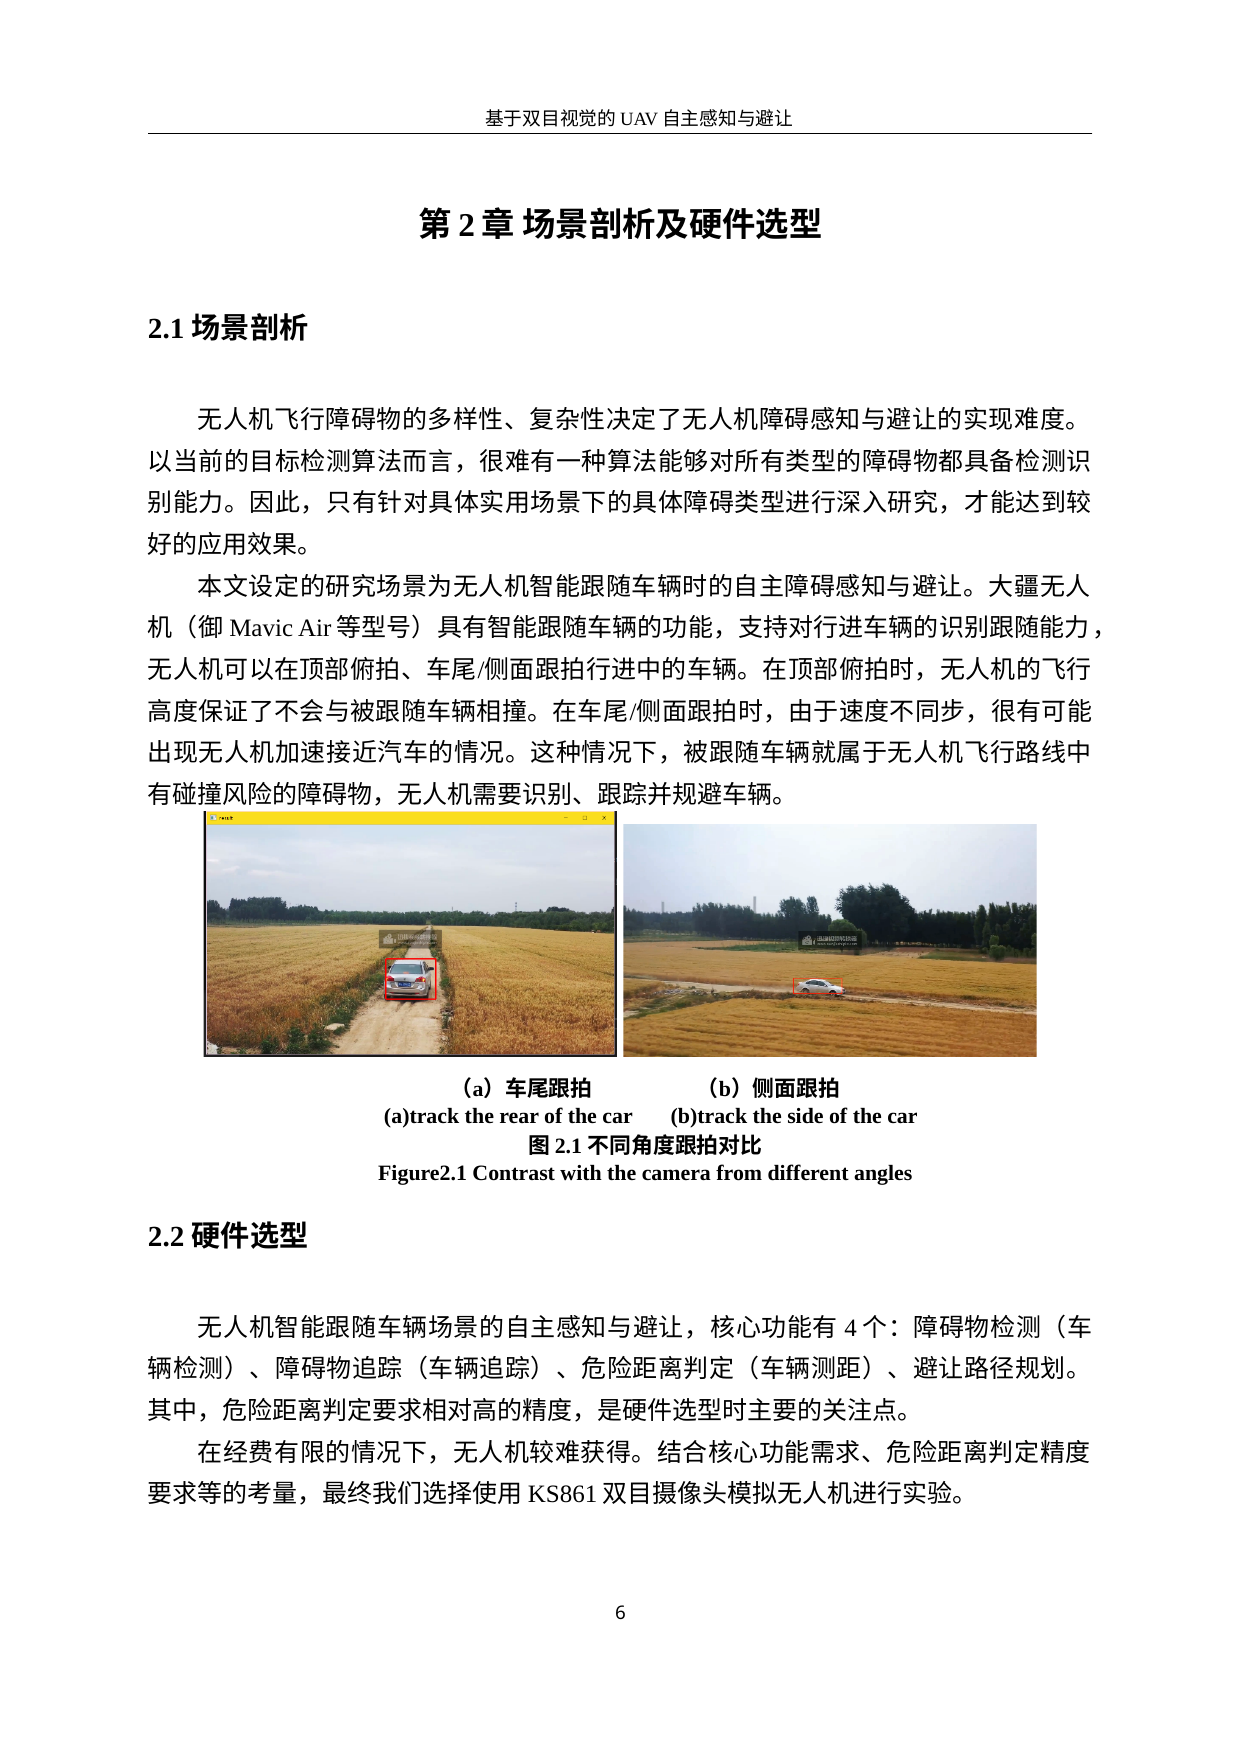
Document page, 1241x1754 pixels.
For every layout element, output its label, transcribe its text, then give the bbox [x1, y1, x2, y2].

picture [203, 811, 617, 1057]
text Figure2.1 Contrast with the camera from different angles [148, 1160, 1092, 1185]
subtitle 第2章 场景剖析及硬件选型 [148, 198, 1092, 246]
picture [623, 824, 1037, 1057]
list 无人机智能跟随车辆场景的自主感知与避让，核心功能有4个：障碍物检测（车辆检测）、障碍物追踪（车辆追踪）、危险距离判定（车辆测距）、避让路径规划。其中，危险距离判定要求相对高的精度，是硬件选型时主要的关注点。 [148, 1303, 1092, 1428]
subtitle 2.2 硬件选型 [148, 1212, 1092, 1254]
text (a)track the rear of the car (b)track the side of the car [148, 1103, 1092, 1128]
subtitle 2.1 场景剖析 [148, 304, 1092, 347]
list 本文设定的研究场景为无人机智能跟随车辆时的自主障碍感知与避让。大疆无人机（御 Mavic Air等型号）具有智能跟随车辆的功能，支持对行进车辆的识别跟随能力，无人机可以在顶部俯拍、车尾/侧面跟拍行进中的车辆。在顶部俯拍时，无人机的飞行高度保证了不会与被跟随车辆相撞。在车尾/侧面跟拍时，由于速度不同步，很有可能出现无人机加速接近汽车的情况。这种情况下，被跟随车辆就属于无人机飞行路线中有碰撞风险的障碍物，无人机需要识别、跟踪并规避车辆。 [148, 562, 1092, 812]
list 在经费有限的情况下，无人机较难获得。结合核心功能需求、危险距离判定精度要求等的考量，最终我们选择使用KS861双目摄像头模拟无人机进行实验。 [148, 1428, 1092, 1511]
text （a）车尾跟拍 （b）侧面跟拍 [148, 1071, 1092, 1103]
list 无人机飞行障碍物的多样性、复杂性决定了无人机障碍感知与避让的实现难度。以当前的目标检测算法而言，很难有一种算法能够对所有类型的障碍物都具备检测识别能力。因此，只有针对具体实用场景下的具体障碍类型进行深入研究，才能达到较好的应用效果。 [148, 395, 1092, 562]
text 图2.1 不同角度跟拍对比 [148, 1128, 1092, 1160]
